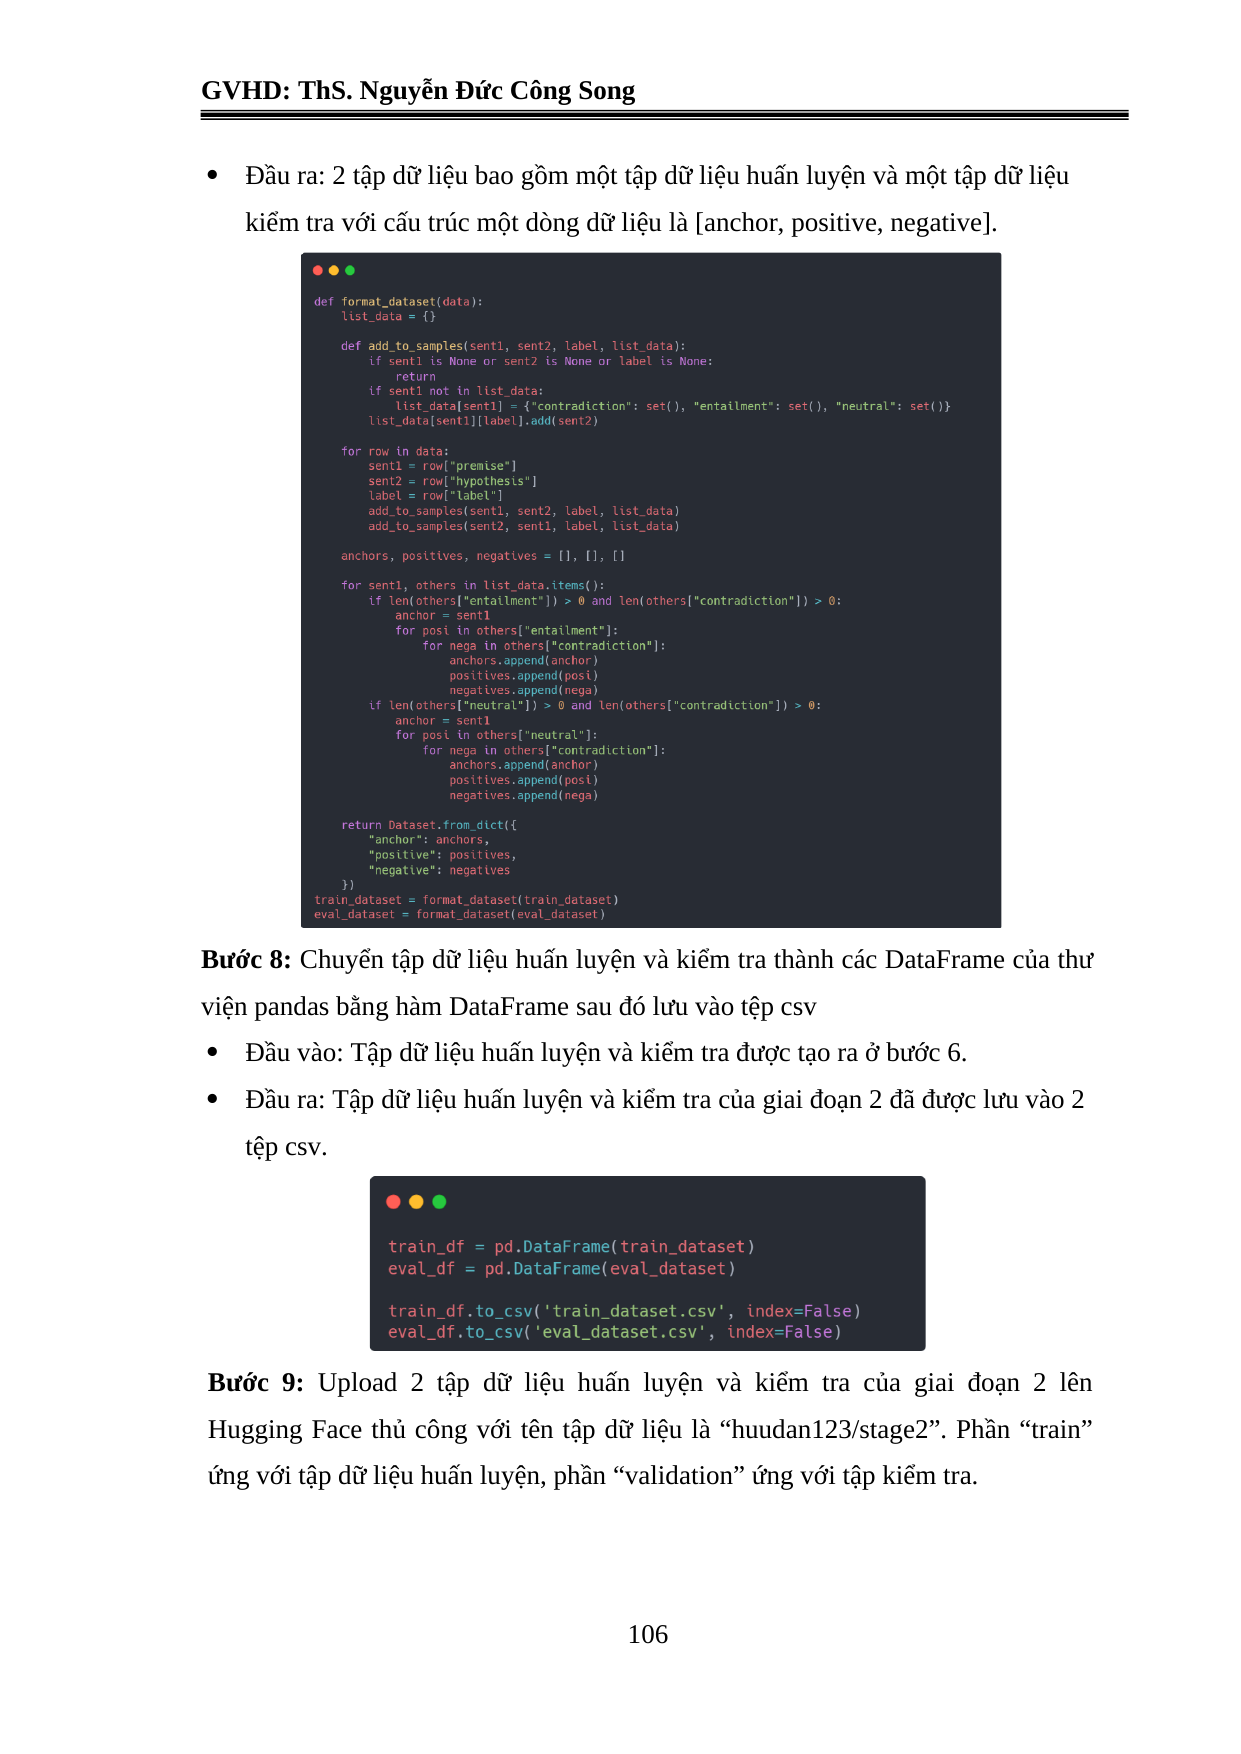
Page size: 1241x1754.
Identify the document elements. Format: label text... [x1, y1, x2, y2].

list Đầu ra: 2 tập dữ liệu bao gồm một tập dữ liệu huấn luyện và một tập dữ liệu kiểm tra với cấu trúc một dòng dữ liệu là [anchor, positive, negative]. [208, 159, 1094, 237]
text Bước 8: Chuyển tập dữ liệu huấn luyện và kiểm tra thành các DataFrame của thư viện pandas bằng hàm DataFrame sau đó lưu vào tệp csv [201, 943, 1094, 1021]
picture [369, 1176, 926, 1351]
list Đầu ra: Tập dữ liệu huấn luyện và kiểm tra của giai đoạn 2 đã được lưu vào 2 tệp csv. [208, 1083, 1094, 1161]
text Bước 9: Upload 2 tập dữ liệu huấn luyện và kiểm tra của giai đoạn 2 lên Hugging Face thủ công với tên tập dữ liệu là “huudan123/stage2”. Phần “train” ứng với tập dữ liệu huấn luyện, phần “validation” ứng với tập kiểm tra. [208, 1366, 1094, 1491]
list Đầu vào: Tập dữ liệu huấn luyện và kiểm tra được tạo ra ở bước 6. [208, 1036, 1094, 1068]
picture [301, 252, 1002, 928]
